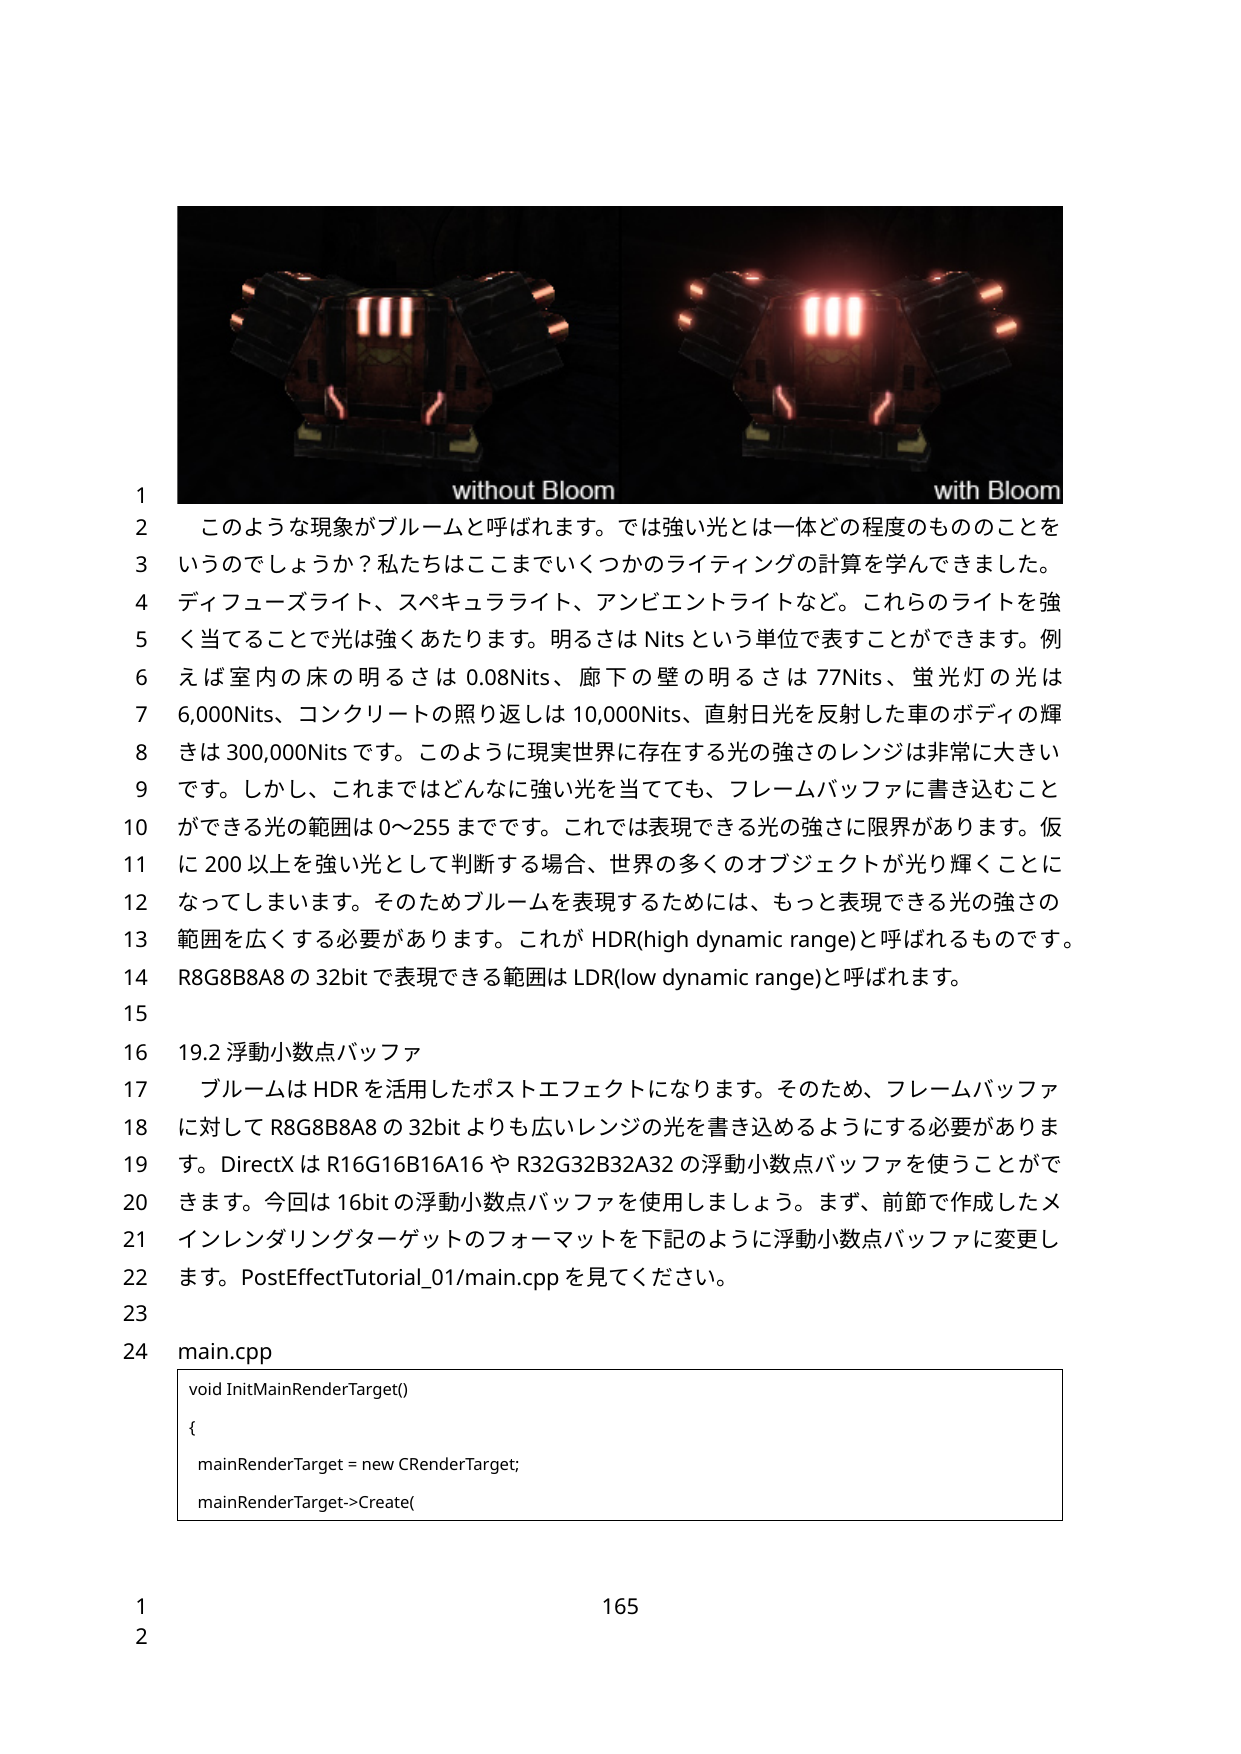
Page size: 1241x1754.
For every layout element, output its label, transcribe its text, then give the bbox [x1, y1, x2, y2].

text ブルームはHDRを活用したポストエフェクトになります。そのため、フレームバッファに対してR8G8B8A8の32bitよりも広いレンジの光を書き込めるようにする必要があります。DirectXはR16G16B16A16やR32G32B32A32の浮動小数点バッファを使うことができます。今回は16bitの浮動小数点バッファを使用しましょう。まず、前節で作成したメインレンダリングターゲットのフォーマットを下記のように浮動小数点バッファに変更します。PostEffectTutorial_01/main.cppを見てください。 [177, 1069, 1063, 1294]
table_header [178, 1370, 1062, 1520]
picture [177, 206, 1063, 504]
text 19.2 浮動小数点バッファ [177, 1032, 1063, 1069]
text main.cpp [177, 1332, 1063, 1369]
text このような現象がブルームと呼ばれます。では強い光とは一体どの程度のもののことをいうのでしょうか？私たちはここまでいくつかのライティングの計算を学んできました。ディフューズライト、スペキュラライト、アンビエントライトなど。これらのライトを強く当てることで光は強くあたります。明るさはNitsという単位で表すことができます。例えば室内の床の明るさは0.08Nits、廊下の壁の明るさは77Nits、蛍光灯の光は6,000Nits、コンクリートの照り返しは10,000Nits、直射日光を反射した車のボディの輝きは300,000Nitsです。このように現実世界に存在する光の強さのレンジは非常に大きいです。しかし、これまではどんなに強い光を当てても、フレームバッファに書き込むことができる光の範囲は0～255までです。これでは表現できる光の強さに限界があります。仮に200以上を強い光として判断する場合、世界の多くのオブジェクトが光り輝くことになってしまいます。そのためブルームを表現するためには、もっと表現できる光の強さの範囲を広くする必要があります。これがHDR(high dynamic range)と呼ばれるものです。R8G8B8A8の32bitで表現できる範囲はLDR(low dynamic range)と呼ばれます。 [177, 507, 1063, 994]
